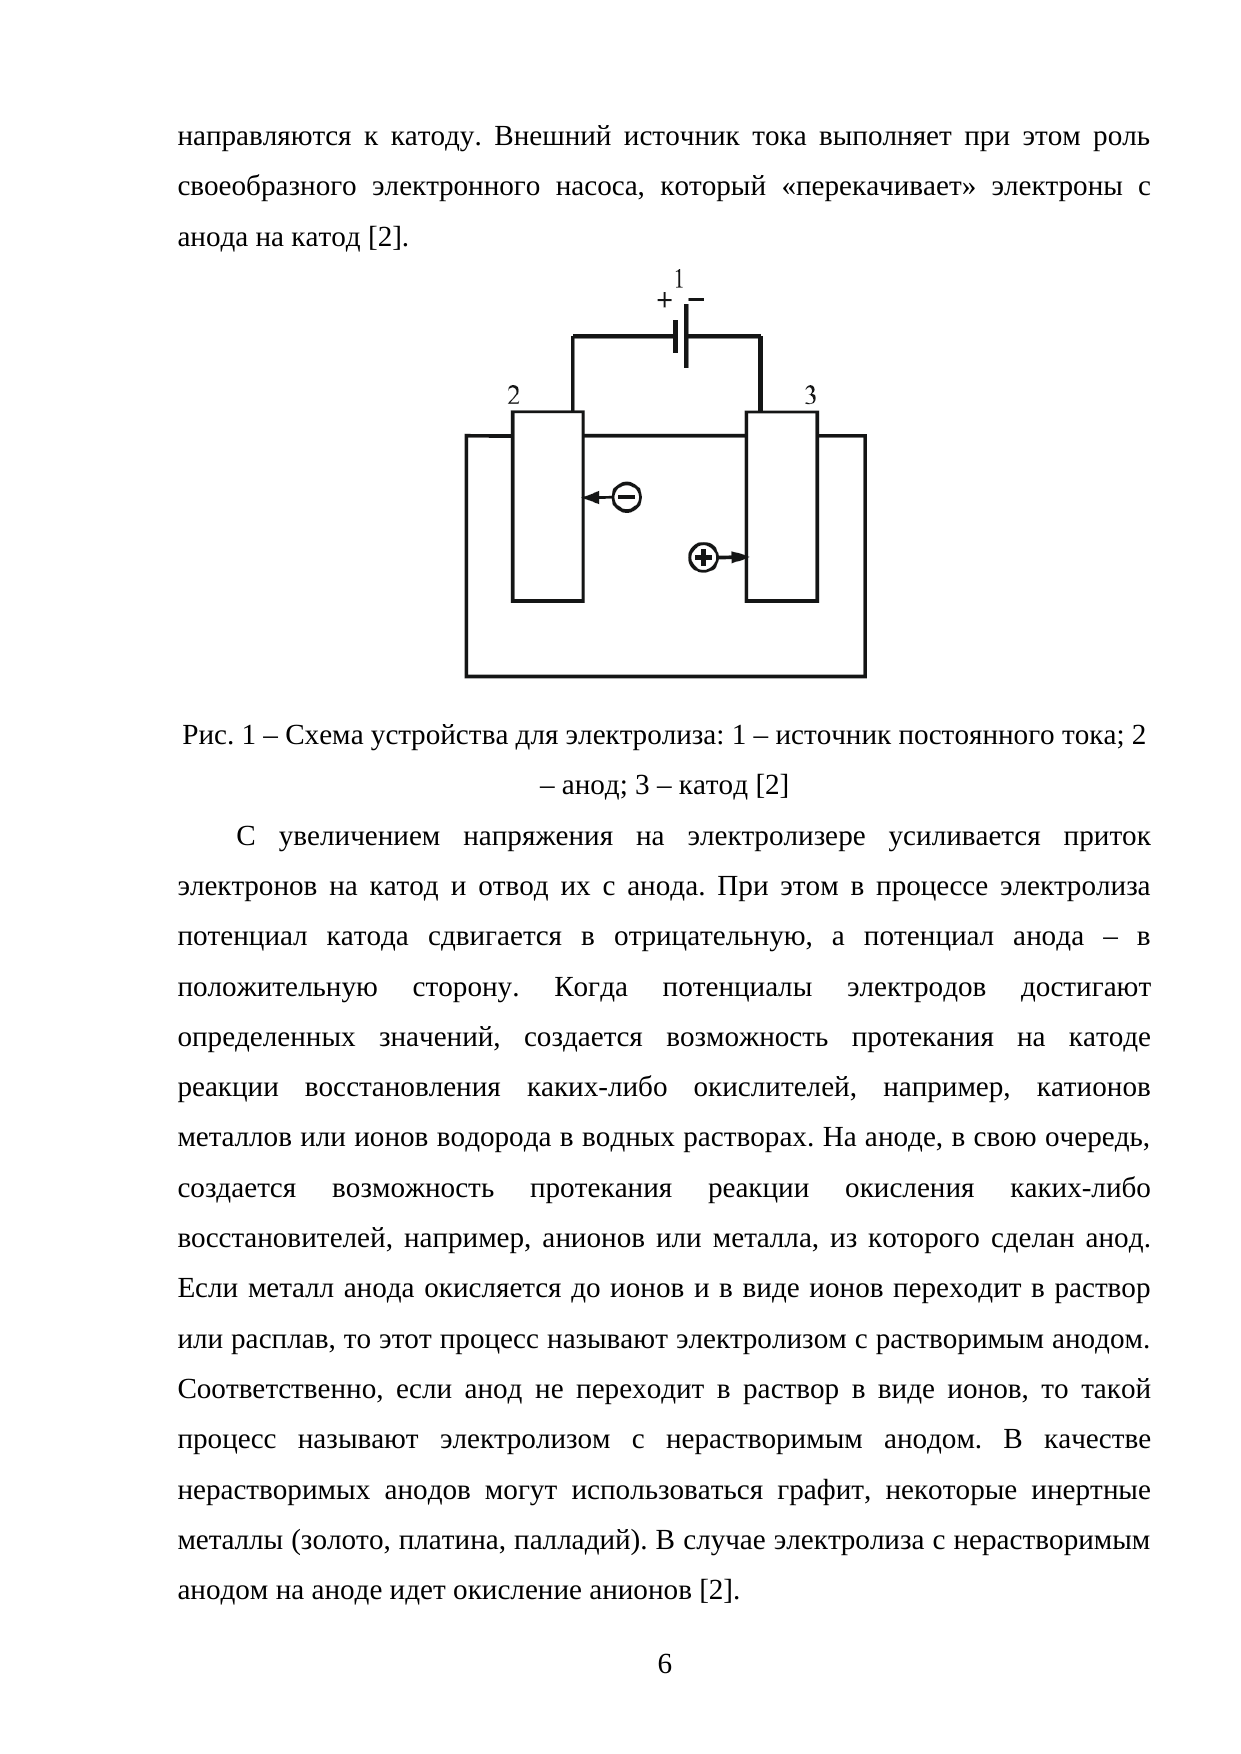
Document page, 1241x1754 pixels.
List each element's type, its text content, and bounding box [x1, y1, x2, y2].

text Рис. 1 – Схема устройства для электролиза: 1 – источник постоянного тока; 2 – анод; 3 – катод [2] [177, 717, 1152, 801]
text С увеличением напряжения на электролизере усиливается приток электронов на катод и отвод их с анода. При этом в процессе электролиза потенциал катода сдвигается в отрицательную, а потенциал анода – в положительную сторону. Когда потенциалы электродов достигают определенных значений, создается возможность протекания на катоде реакции восстановления каких-либо окислителей, например, катионов металлов или ионов водорода в водных растворах. На аноде, в свою очередь, создается возможность протекания реакции окисления каких-либо восстановителей, например, анионов или металла, из которого сделан анод. Если металл анода окисляется до ионов и в виде ионов переходит в раствор или расплав, то этот процесс называют электролизом с растворимым анодом. Соответственно, если анод не переходит в раствор в виде ионов, то такой процесс называют электролизом с нерастворимым анодом. В качестве нерастворимых анодов могут использоваться графит, некоторые инертные металлы (золото, платина, палладий). В случае электролиза с нерастворимым анодом на аноде идет окисление анионов [2]. [177, 818, 1152, 1606]
picture [452, 269, 877, 701]
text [177, 118, 1152, 252]
